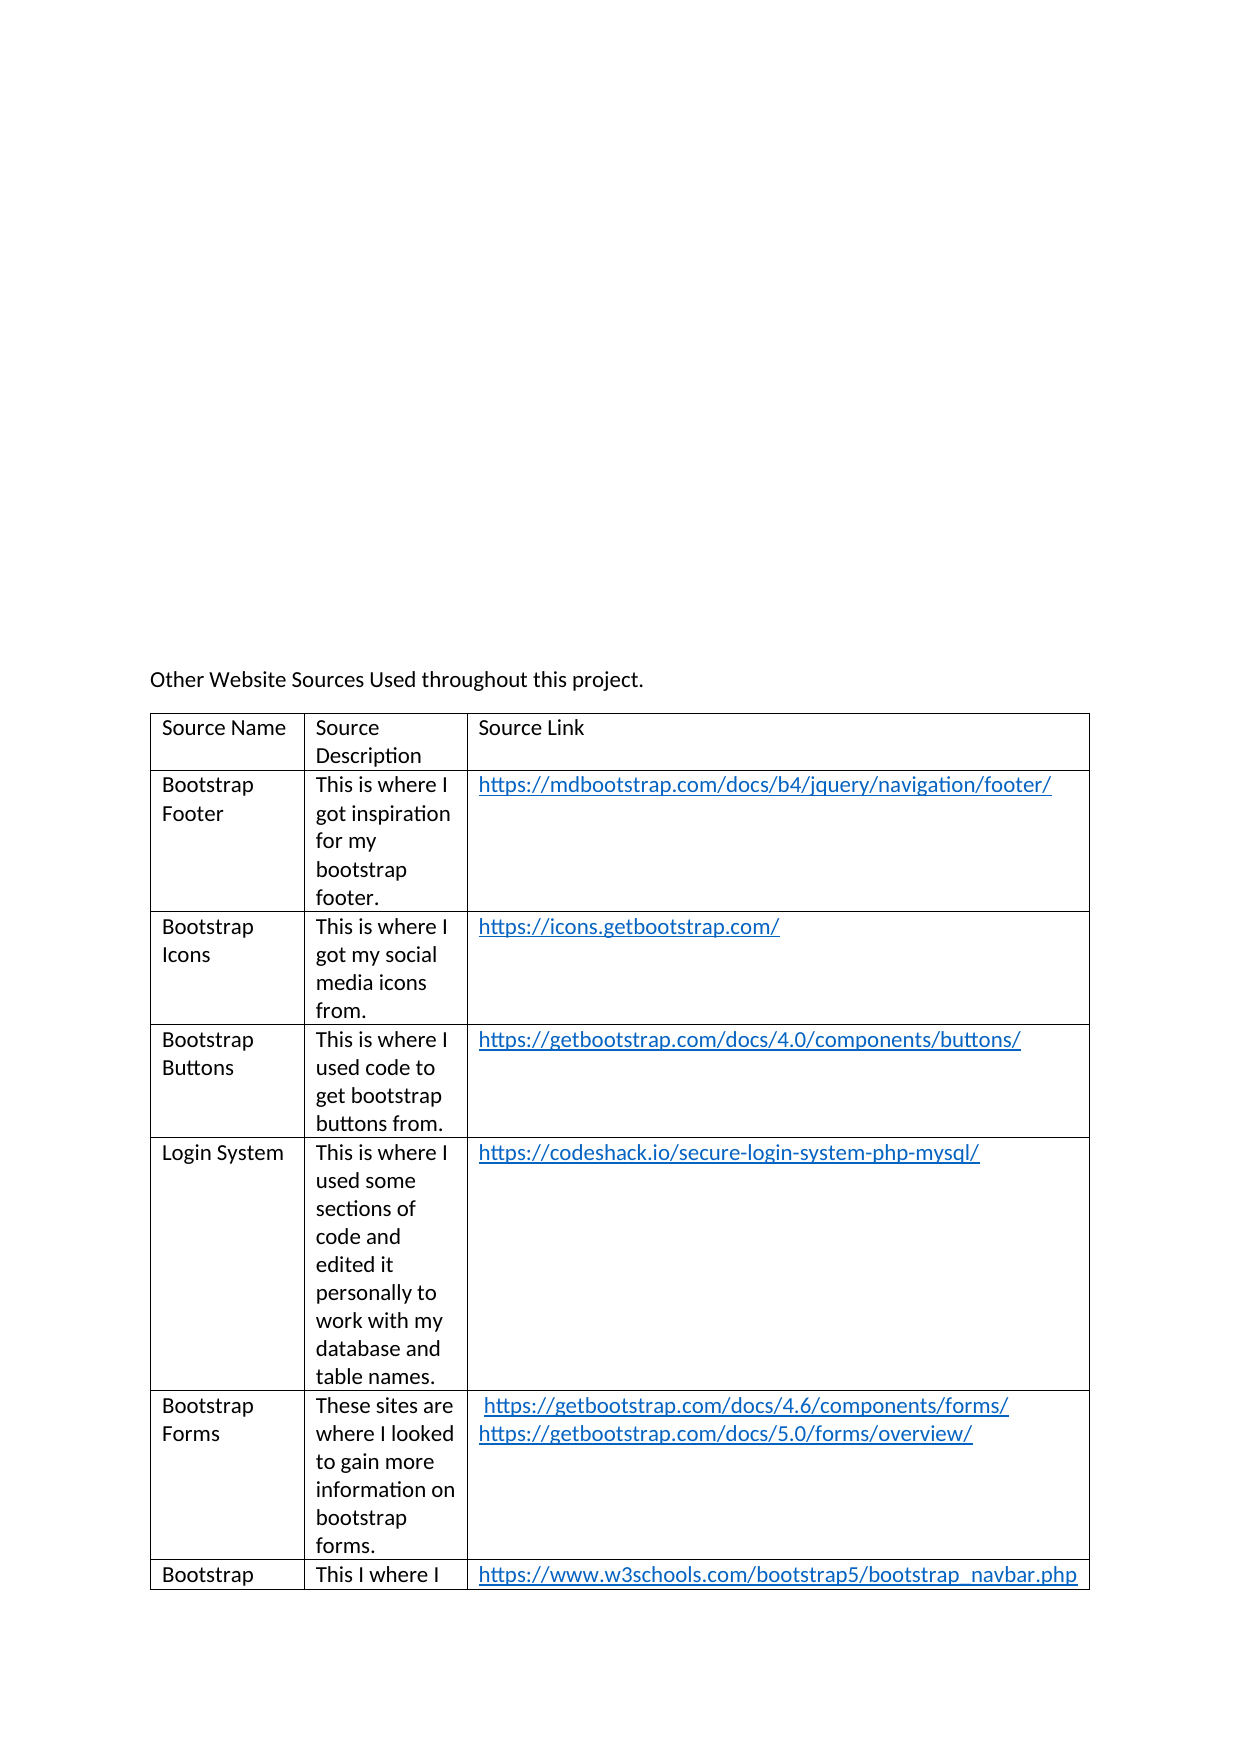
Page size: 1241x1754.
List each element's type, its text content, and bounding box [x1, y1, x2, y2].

table_cell https://codeshack.io/secure-login-system-php-mysql/ [468, 1138, 1089, 1390]
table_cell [468, 1560, 1089, 1588]
table_cell Bootstrap Footer [151, 771, 304, 911]
table_header Source Link [468, 714, 1089, 769]
table_header Source Name [151, 714, 304, 769]
table_cell https://mdbootstrap.com/docs/b4/jquery/navigation/footer/ [468, 771, 1089, 911]
table_cell This is where I used code to get bootstrap buttons from. [305, 1025, 467, 1137]
text Other Website Sources Used throughout this project. [150, 666, 1090, 694]
table_cell https://icons.getbootstrap.com/ [468, 912, 1089, 1024]
table_header Source Description [305, 714, 467, 769]
table_cell This is where I used some sections of code and edited it personally to work with my database and table names. [305, 1138, 467, 1390]
table_cell Bootstrap Icons [151, 912, 304, 1024]
table_cell Login System [151, 1138, 304, 1390]
table_cell Bootstrap Forms [151, 1391, 304, 1559]
table_cell These sites are where I looked to gain more information on bootstrap forms. [305, 1391, 467, 1559]
table_cell Bootstrap Buttons [151, 1025, 304, 1137]
table_cell https://getbootstrap.com/docs/4.6/components/forms/ https://getbootstrap.com/docs/5.0/forms/overview/ [468, 1391, 1089, 1559]
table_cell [151, 1560, 304, 1588]
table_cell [305, 1560, 467, 1588]
table_cell https://getbootstrap.com/docs/4.0/components/buttons/ [468, 1025, 1089, 1137]
table_cell This is where I got inspiration for my bootstrap footer. [305, 771, 467, 911]
table_cell This is where I got my social media icons from. [305, 912, 467, 1024]
